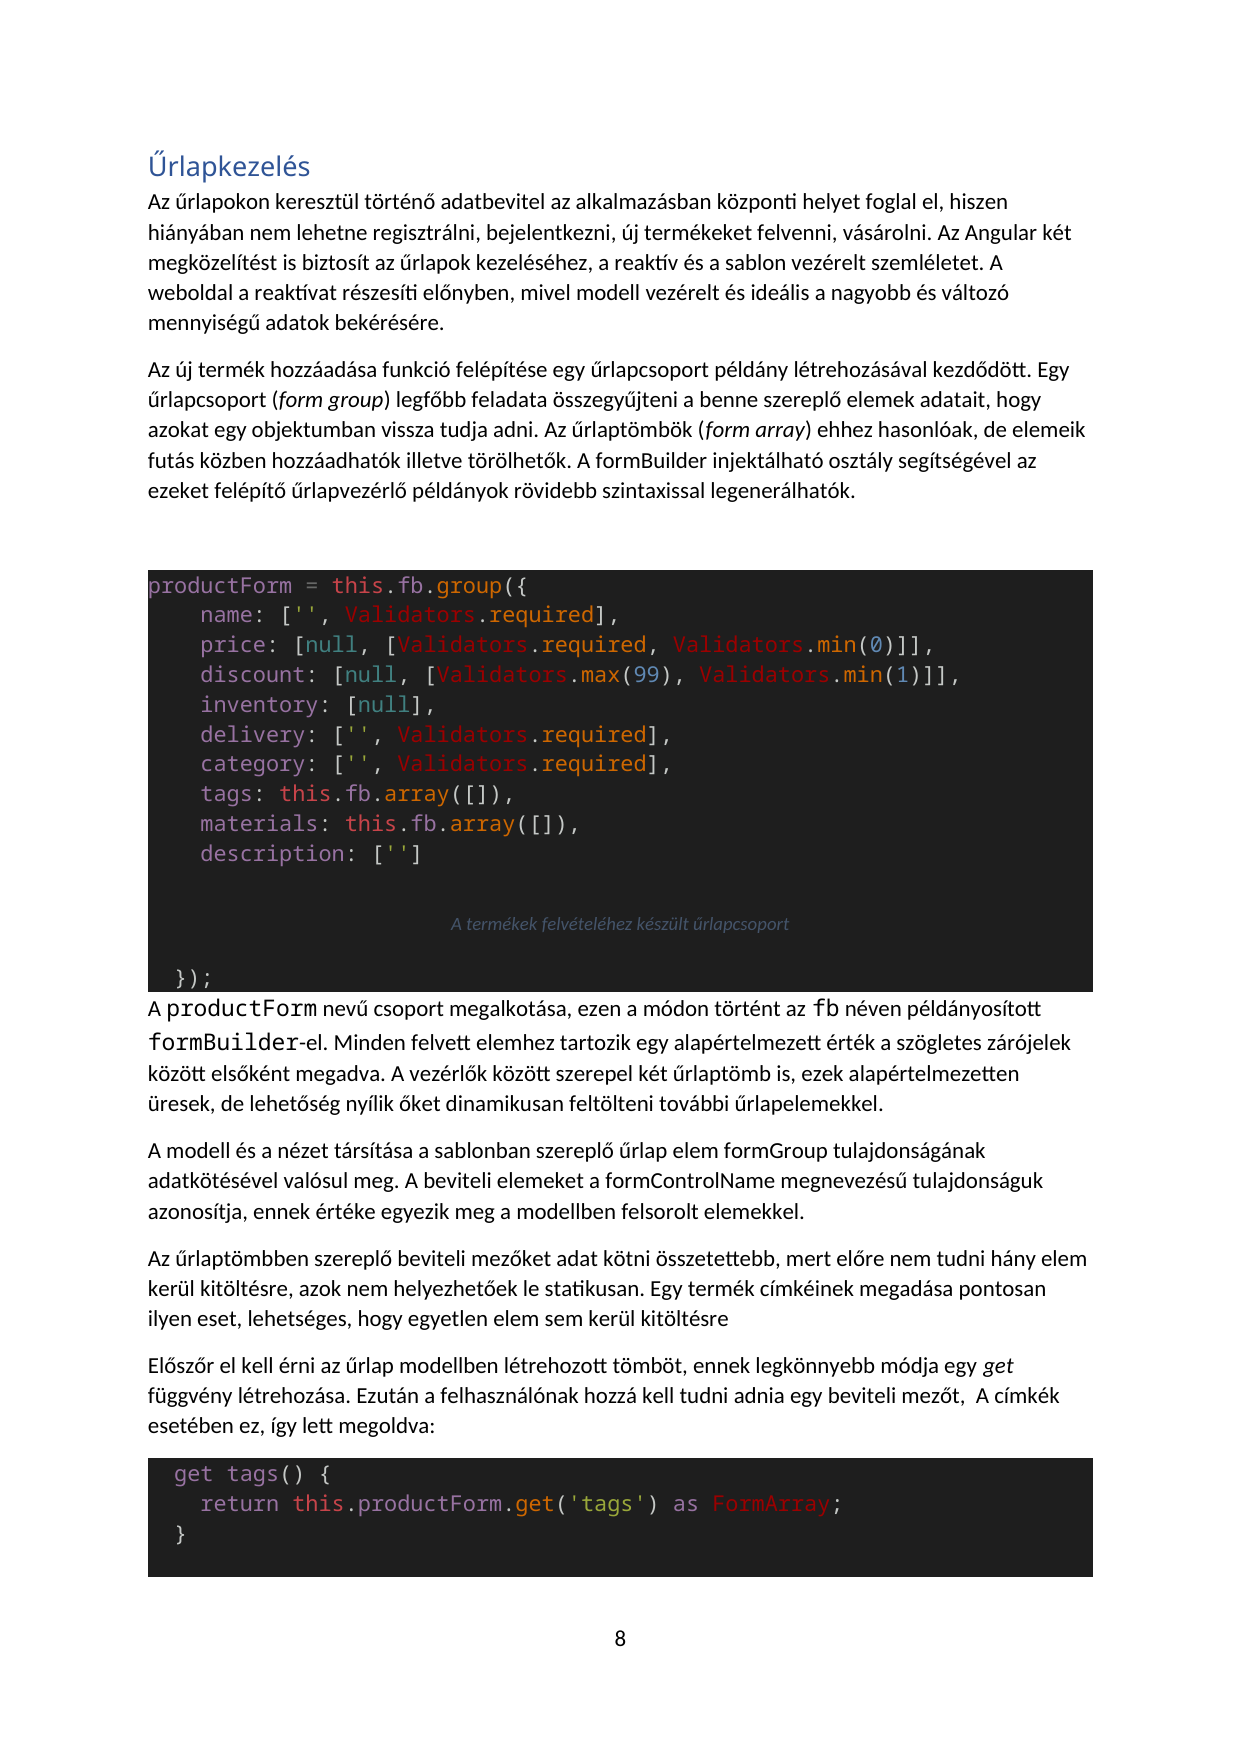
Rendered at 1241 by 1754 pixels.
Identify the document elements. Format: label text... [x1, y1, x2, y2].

text Az új termék hozzáadása funkció felépítése egy űrlapcsoport példány létrehozásával kezdődött. Egy űrlapcsoport (form group) legfőbb feladata összegyűjteni a benne szereplő elemek adatait, hogy azokat egy objektumban vissza tudja adni. Az űrlaptömbök (form array) ehhez hasonlóak, de elemeik futás közben hozzáadhatók illetve törölhetők. A formBuilder injektálható osztály segítségével az ezeket felépítő űrlapvezérlő példányok rövidebb szintaxissal legenerálhatók. [148, 355, 1093, 504]
text } [148, 1518, 1093, 1548]
subtitle Űrlapkezelés [148, 148, 1093, 184]
text Az űrlapokon keresztül történő adatbevitel az alkalmazásban központi helyet foglal el, hiszen hiányában nem lehetne regisztrálni, bejelentkezni, új termékeket felvenni, vásárolni. Az Angular két megközelítést is biztosít az űrlapok kezeléséhez, a reaktív és a sablon vezérelt szemléletet. A weboldal a reaktívat részesíti előnyben, mivel modell vezérelt és ideális a nagyobb és változó mennyiségű adatok bekérésére. [148, 187, 1093, 336]
text materials: this.fb.array([]), [148, 808, 1093, 838]
text description: [''] [148, 838, 1093, 868]
text A modell és a nézet társítása a sablonban szereplő űrlap elem formGroup tulajdonságának adatkötésével valósul meg. A beviteli elemeket a formControlName megnevezésű tulajdonságuk azonosítja, ennek értéke egyezik meg a modellben felsorolt elemekkel. [148, 1136, 1093, 1225]
text Előszőr el kell érni az űrlap modellben létrehozott tömböt, ennek legkönnyebb módja egy get függvény létrehozása. Ezután a felhasználónak hozzá kell tudni adnia egy beviteli mezőt, A címkék esetében ez, így lett megoldva: [148, 1351, 1093, 1439]
text productForm = this.fb.group({ [148, 570, 1093, 599]
text name: ['', Validators.required], [148, 599, 1093, 629]
text category: ['', Validators.required], [148, 748, 1093, 778]
text price: [null, [Validators.required, Validators.min(0)]], [148, 629, 1093, 659]
text inventory: [null], [148, 689, 1093, 719]
text }); [148, 868, 1093, 992]
text get tags() { [148, 1458, 1093, 1488]
text A productForm nevű csoport megalkotása, ezen a módon történt az fb néven példányosított formBuilder-el. Minden felvett elemhez tartozik egy alapértelmezett érték a szögletes zárójelek között elsőként megadva. A vezérlők között szerepel két űrlaptömb is, ezek alapértelmezetten üresek, de lehetőség nyílik őket dinamikusan feltölteni további űrlapelemekkel. [148, 992, 1093, 1117]
text discount: [null, [Validators.max(99), Validators.min(1)]], [148, 659, 1093, 689]
text Az űrlaptömbben szereplő beviteli mezőket adat kötni összetettebb, mert előre nem tudni hány elem kerül kitöltésre, azok nem helyezhetőek le statikusan. Egy termék címkéinek megadása pontosan ilyen eset, lehetséges, hogy egyetlen elem sem kerül kitöltésre [148, 1244, 1093, 1332]
text delivery: ['', Validators.required], [148, 719, 1093, 748]
text return this.productForm.get('tags') as FormArray; [148, 1488, 1093, 1518]
text tags: this.fb.array([]), [148, 778, 1093, 808]
